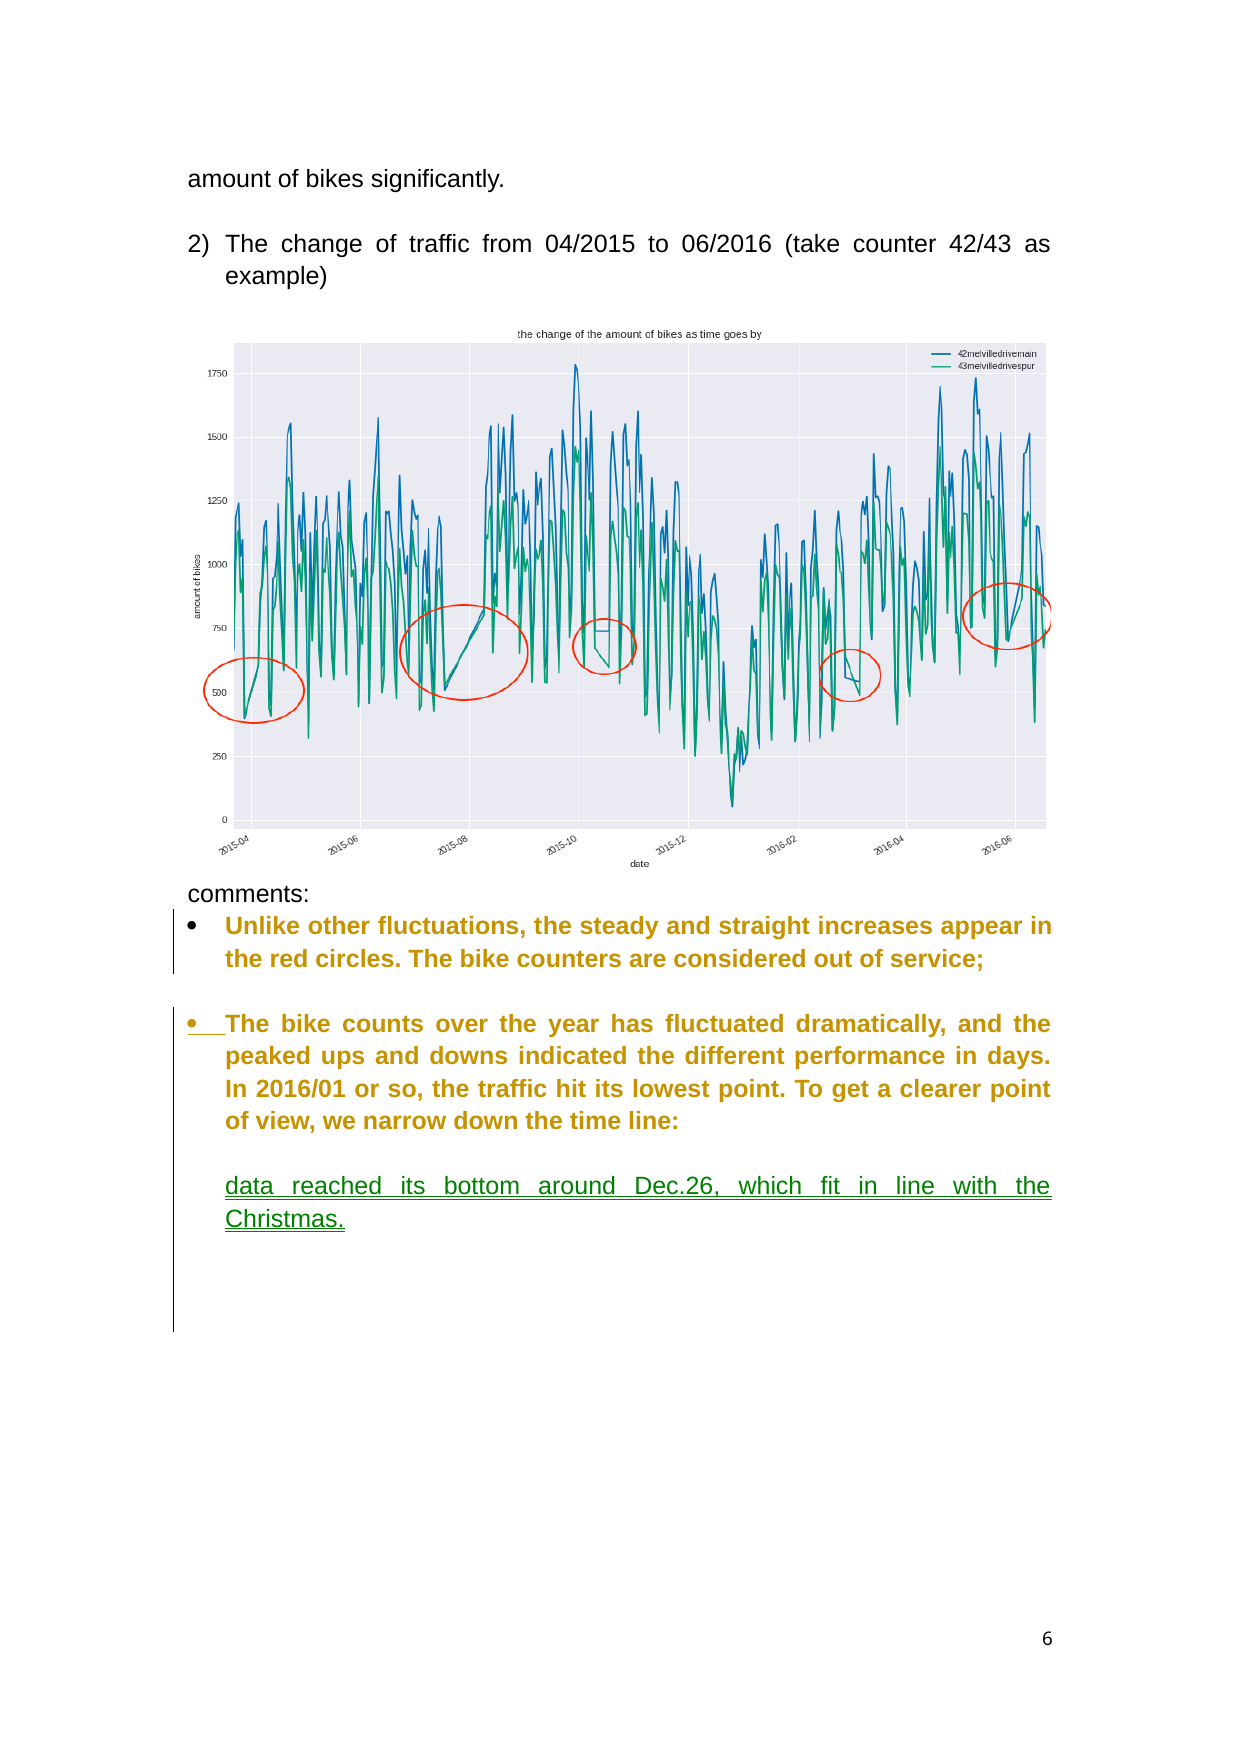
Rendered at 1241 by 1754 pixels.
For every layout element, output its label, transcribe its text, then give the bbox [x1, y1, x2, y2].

list Unlike other fluctuations, the steady and straight increases appear in the red circles. The bike counters are considered out of service; [187, 909, 1053, 974]
picture [187, 324, 1051, 874]
list The bike counts over the year has fluctuated dramatically, and the peaked ups and downs indicated the different performance in days. In 2016/01 or so, the traffic hit its lowest point. To get a clearer point of view, we narrow down the time line: [187, 1007, 1053, 1137]
text comments: [187, 877, 1053, 909]
list The change of traffic from 04/2015 to 06/2016 (take counter 42/43 as example) [187, 227, 1053, 292]
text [187, 162, 1053, 194]
